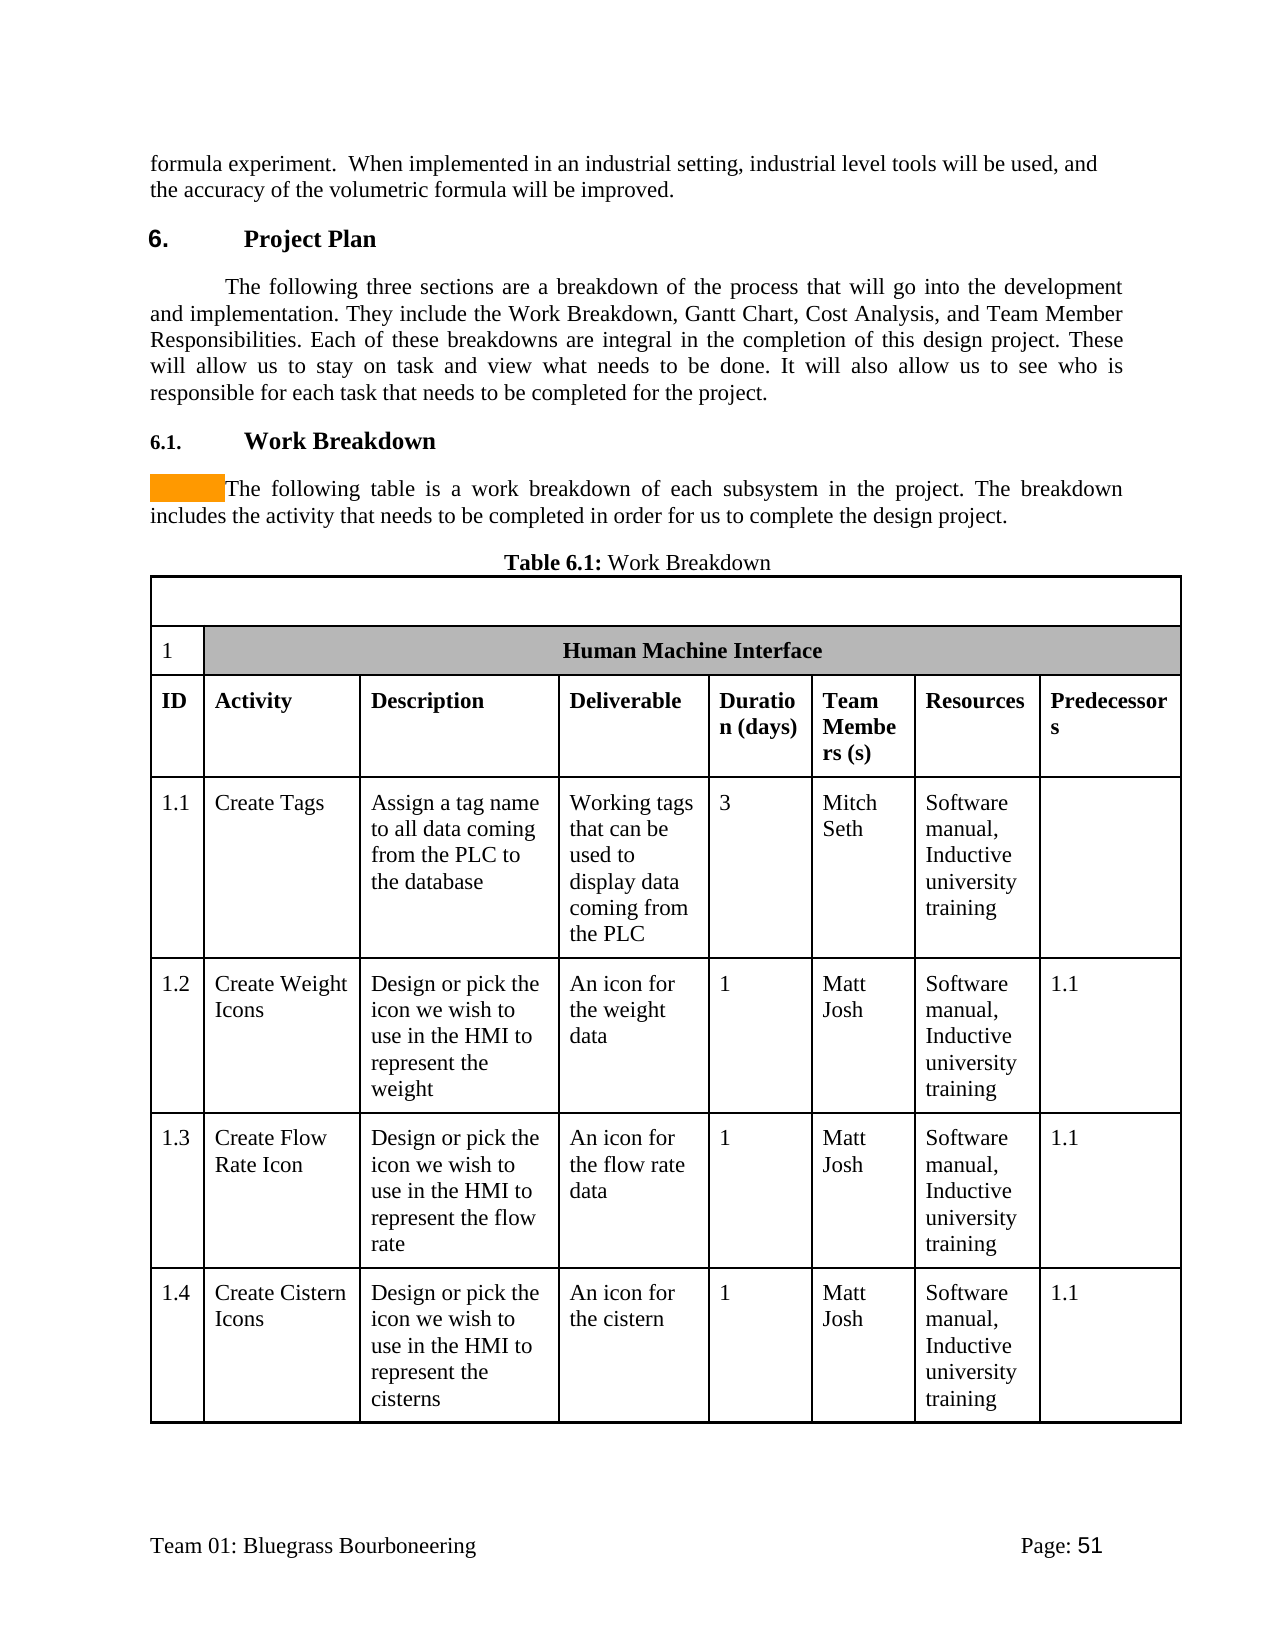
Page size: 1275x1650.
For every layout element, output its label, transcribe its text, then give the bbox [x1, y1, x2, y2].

table_cell Create Tags [205, 778, 359, 957]
list Project Plan [169, 223, 1125, 252]
table_cell Matt Josh [813, 959, 914, 1112]
text The following table is a work breakdown of each subsystem in the project. The breakdown includes the activity that needs to be completed in order for us to complete the design project. [150, 475, 1125, 528]
table_cell Matt Josh [813, 1114, 914, 1267]
table_cell Team Members (s) [813, 676, 914, 776]
table_cell An icon for the cistern [560, 1269, 708, 1421]
table_cell Predecessors [1041, 676, 1180, 776]
table_cell 1.3 [152, 1114, 203, 1267]
table_cell 1.1 [1041, 1114, 1180, 1267]
table_cell Create Cistern Icons [205, 1269, 359, 1421]
table_cell Human Machine Interface [205, 627, 1180, 674]
table_cell Software manual, Inductive university training [916, 1114, 1039, 1267]
table_cell Description [361, 676, 558, 776]
table_cell 1.1 [1041, 959, 1180, 1112]
table_cell [1041, 778, 1180, 957]
table_cell Design or pick the icon we wish to use in the HMI to represent the weight [361, 959, 558, 1112]
table_cell 1.2 [152, 959, 203, 1112]
table_cell 1.1 [152, 778, 203, 957]
table_cell Matt Josh [813, 1269, 914, 1421]
table_cell An icon for the flow rate data [560, 1114, 708, 1267]
table_cell Resources [916, 676, 1039, 776]
text The following three sections are a breakdown of the process that will go into the development and implementation. They include the Work Breakdown, Gantt Chart, Cost Analysis, and Team Member Responsibilities. Each of these breakdowns are integral in the completion of this design project. These will allow us to stay on task and view what needs to be done. It will also allow us to see who is responsible for each task that needs to be completed for the project. [150, 273, 1125, 405]
table_cell Design or pick the icon we wish to use in the HMI to represent the flow rate [361, 1114, 558, 1267]
table_cell An icon for the weight data [560, 959, 708, 1112]
table_cell 1.1 [1041, 1269, 1180, 1421]
table_cell Deliverable [560, 676, 708, 776]
table_cell Mitch Seth [813, 778, 914, 957]
table_cell Duration (days) [710, 676, 811, 776]
table_cell Create Flow Rate Icon [205, 1114, 359, 1267]
table_cell Software manual, Inductive university training [916, 959, 1039, 1112]
table_header [152, 578, 1180, 624]
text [150, 150, 1125, 203]
table_cell 1.4 [152, 1269, 203, 1421]
table_cell Design or pick the icon we wish to use in the HMI to represent the cisterns [361, 1269, 558, 1421]
text Table 6.1: Work Breakdown [150, 549, 1125, 575]
table_cell Assign a tag name to all data coming from the PLC to the database [361, 778, 558, 957]
table_cell 1 [710, 1269, 811, 1421]
table_cell 1 [152, 627, 203, 674]
table_cell 1 [710, 1114, 811, 1267]
table_cell Activity [205, 676, 359, 776]
table_cell Software manual, Inductive university training [916, 778, 1039, 957]
table_cell 3 [710, 778, 811, 957]
table_cell 1 [710, 959, 811, 1112]
list Work Breakdown [150, 426, 1125, 454]
table_cell Create Weight Icons [205, 959, 359, 1112]
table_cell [916, 1269, 1039, 1421]
table_cell ID [152, 676, 203, 776]
table_cell Working tags that can be used to display data coming from the PLC [560, 778, 708, 957]
